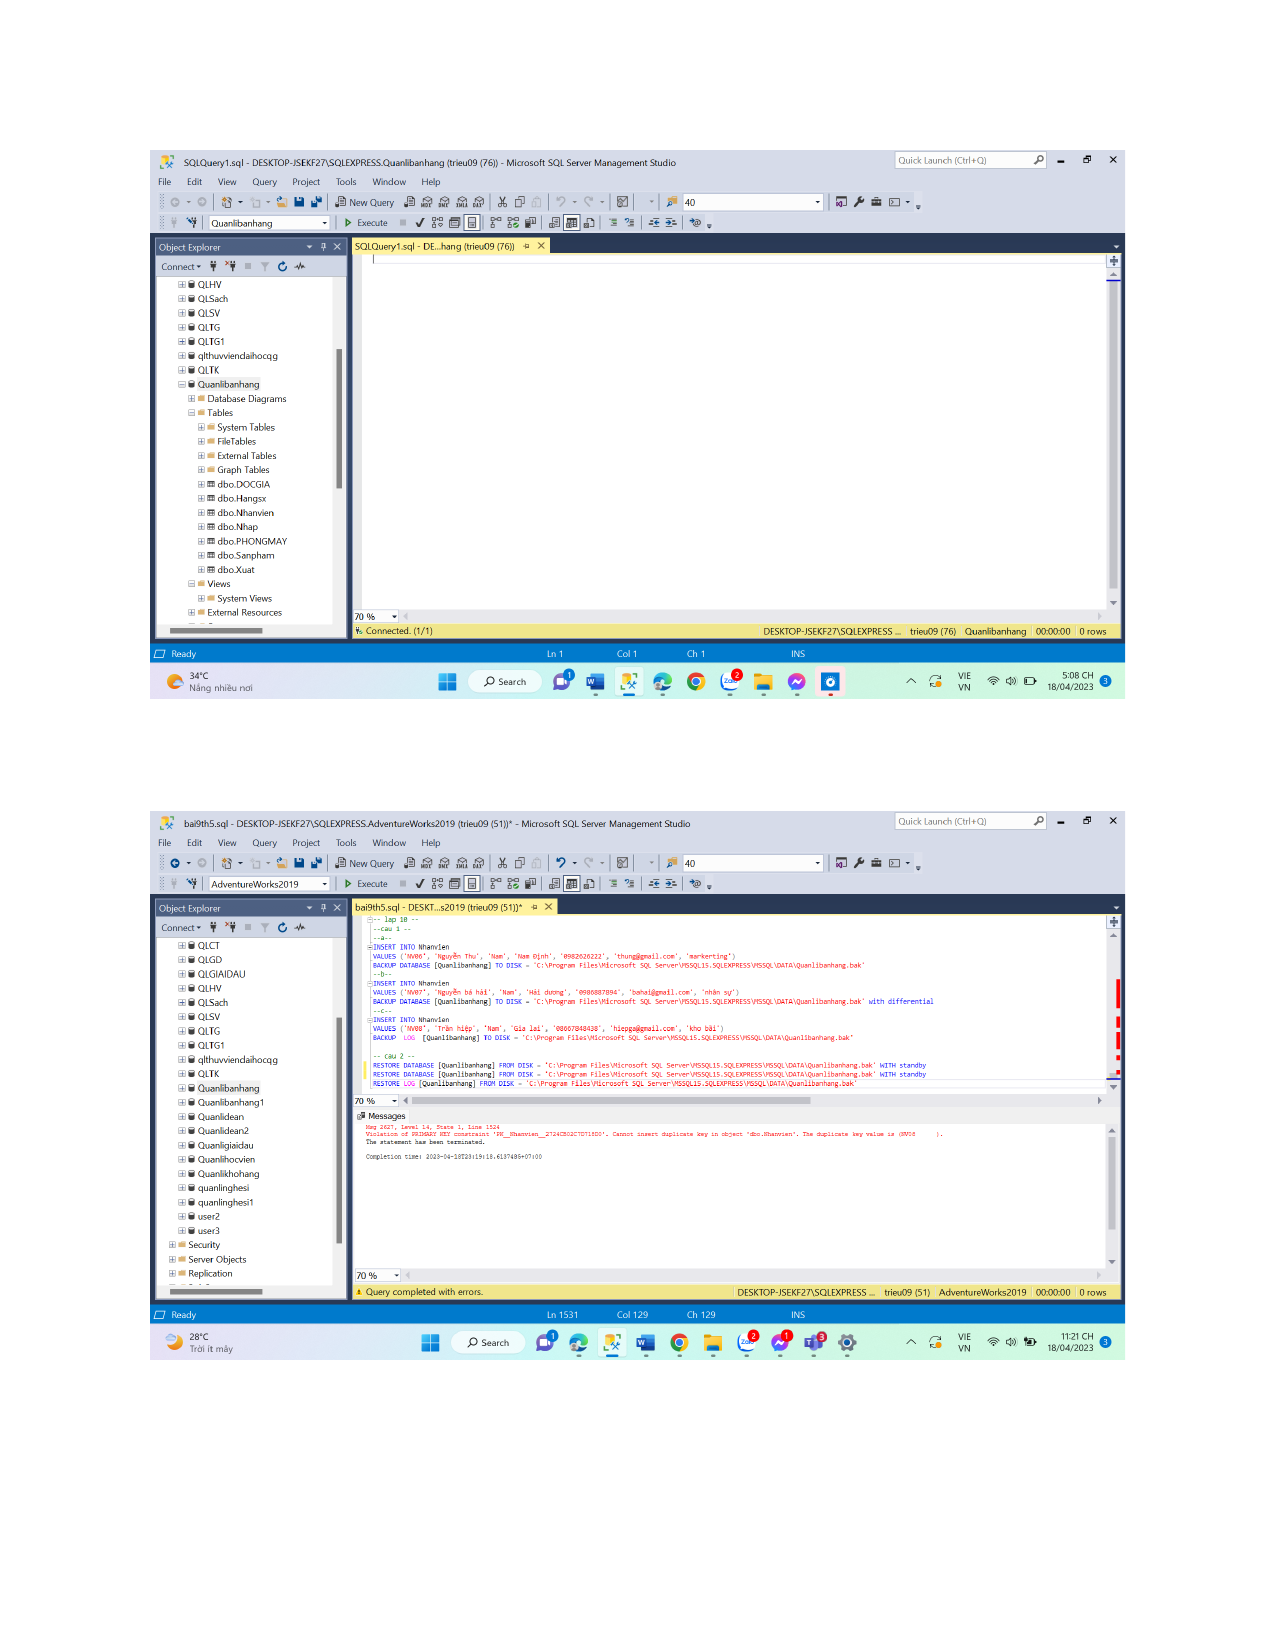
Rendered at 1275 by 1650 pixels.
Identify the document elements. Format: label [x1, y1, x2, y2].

picture [150, 150, 1125, 699]
picture [150, 811, 1125, 1360]
